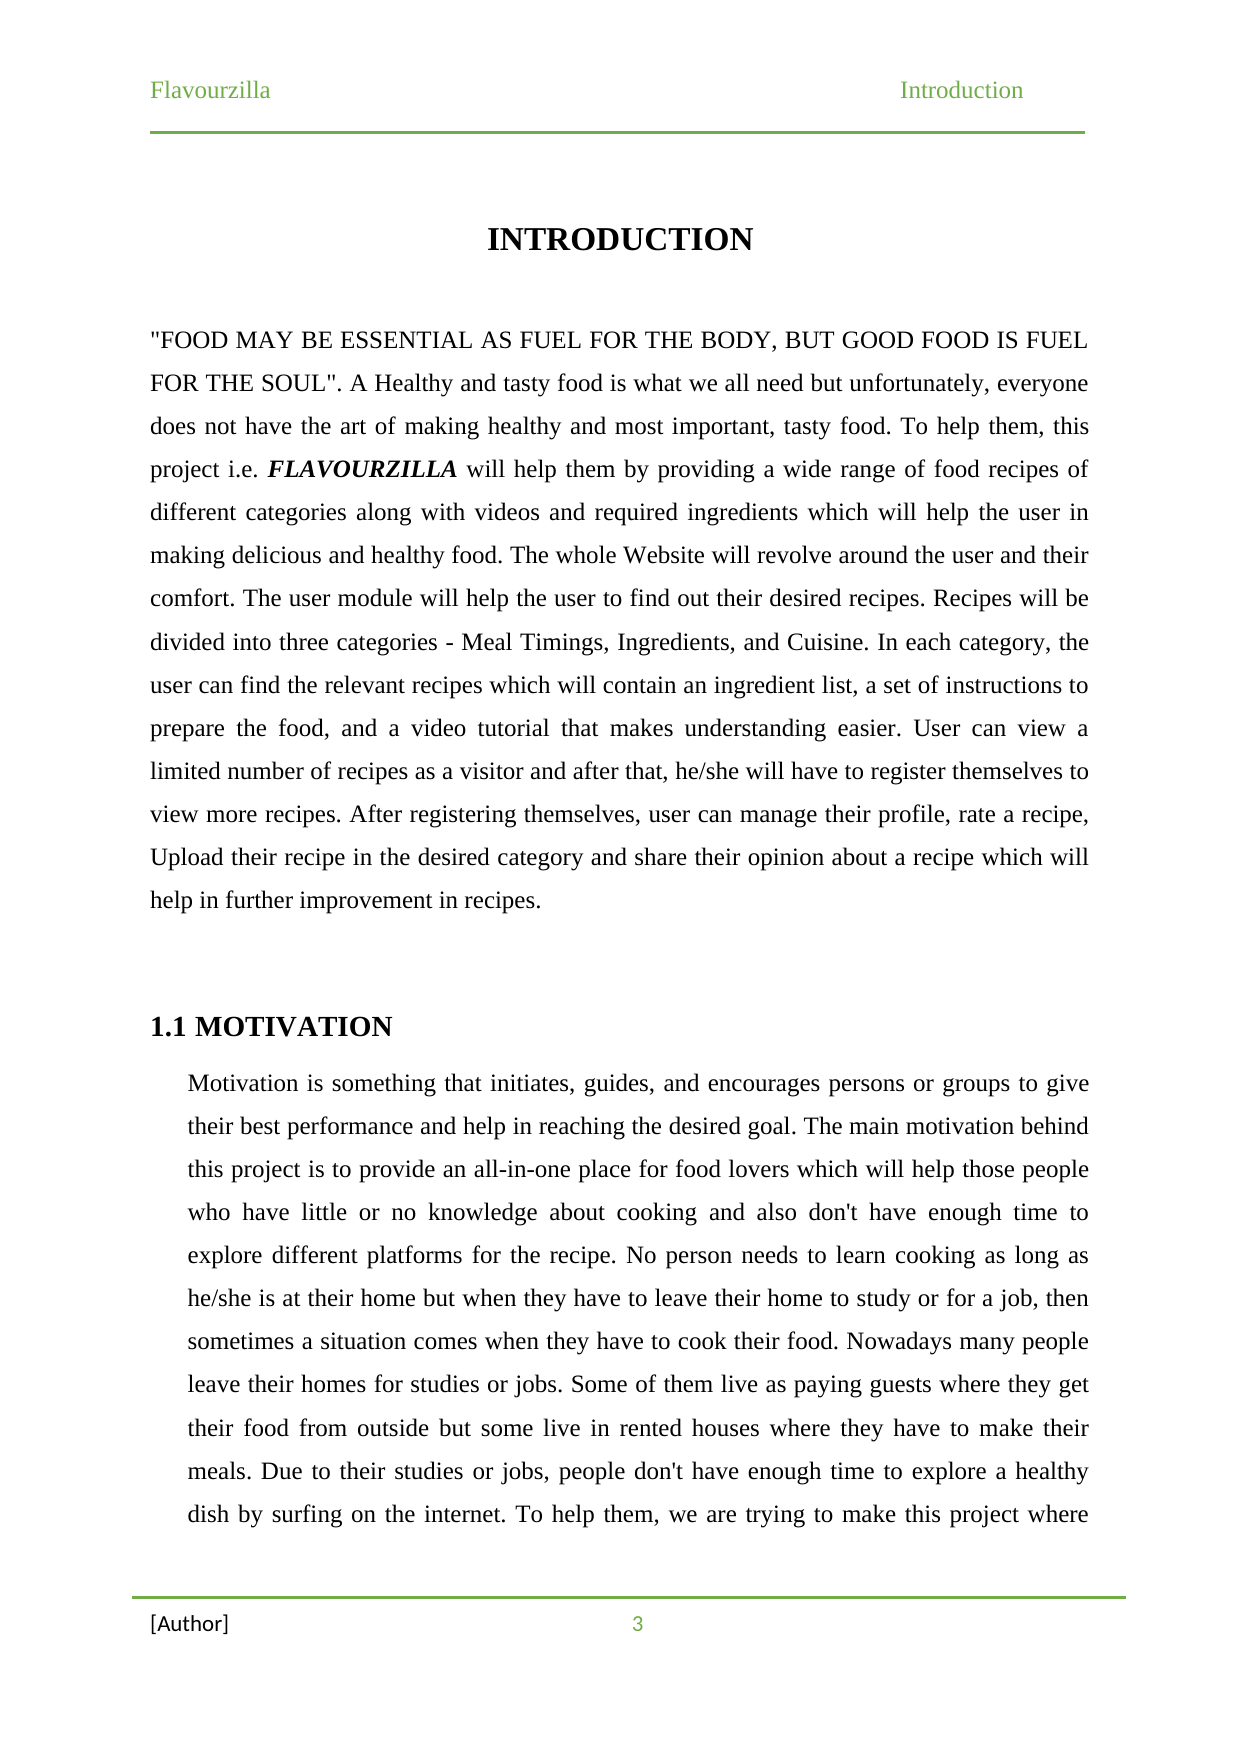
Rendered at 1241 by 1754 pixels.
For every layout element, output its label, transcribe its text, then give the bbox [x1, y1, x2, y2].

text INTRODUCTION [150, 219, 1090, 258]
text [187, 1068, 1090, 1528]
list MOTIVATION [150, 1009, 1090, 1043]
text "FOOD MAY BE ESSENTIAL AS FUEL FOR THE BODY, BUT GOOD FOOD IS FUEL FOR THE SOUL". A Healthy and tasty food is what we all need but unfortunately, everyone does not have the art of making healthy and most important, tasty food. To help them, this project i.e. FLAVOURZILLA will help them by providing a wide range of food recipes of different categories along with videos and required ingredients which will help the user in making delicious and healthy food. The whole Website will revolve around the user and their comfort. The user module will help the user to find out their desired recipes. Recipes will be divided into three categories - Meal Timings, Ingredients, and Cuisine. In each category, the user can find the relevant recipes which will contain an ingredient list, a set of instructions to prepare the food, and a video tutorial that makes understanding easier. User can view a limited number of recipes as a visitor and after that, he/she will have to register themselves to view more recipes. After registering themselves, user can manage their profile, rate a recipe, Upload their recipe in the desired category and share their opinion about a recipe which will help in further improvement in recipes. [150, 325, 1090, 914]
